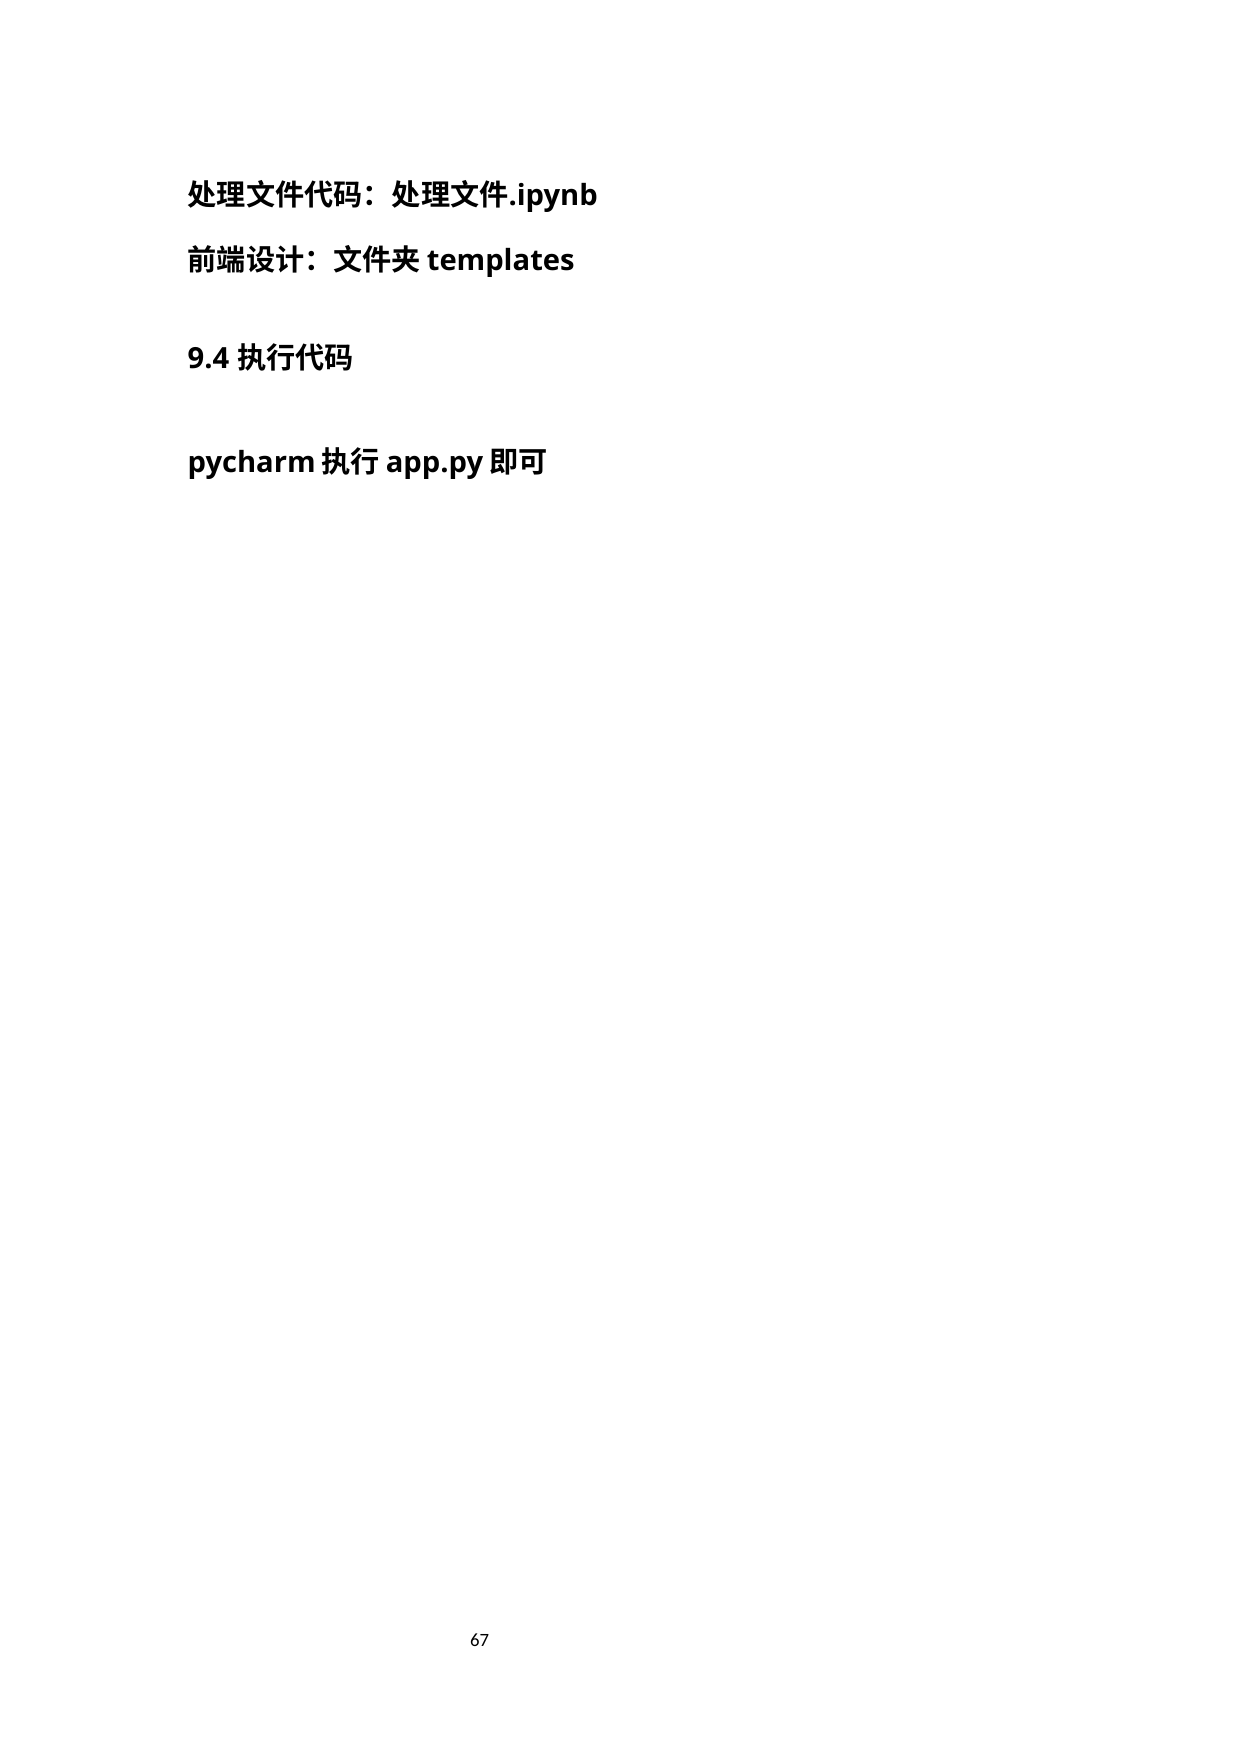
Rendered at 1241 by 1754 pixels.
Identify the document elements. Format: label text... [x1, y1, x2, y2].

list pycharm执行app.py即可 [187, 429, 1053, 494]
list 前端设计：文件夹templates [187, 227, 1053, 292]
list 处理文件代码：处理文件.ipynb [187, 162, 1053, 227]
list 9.4 执行代码 [187, 324, 1053, 389]
